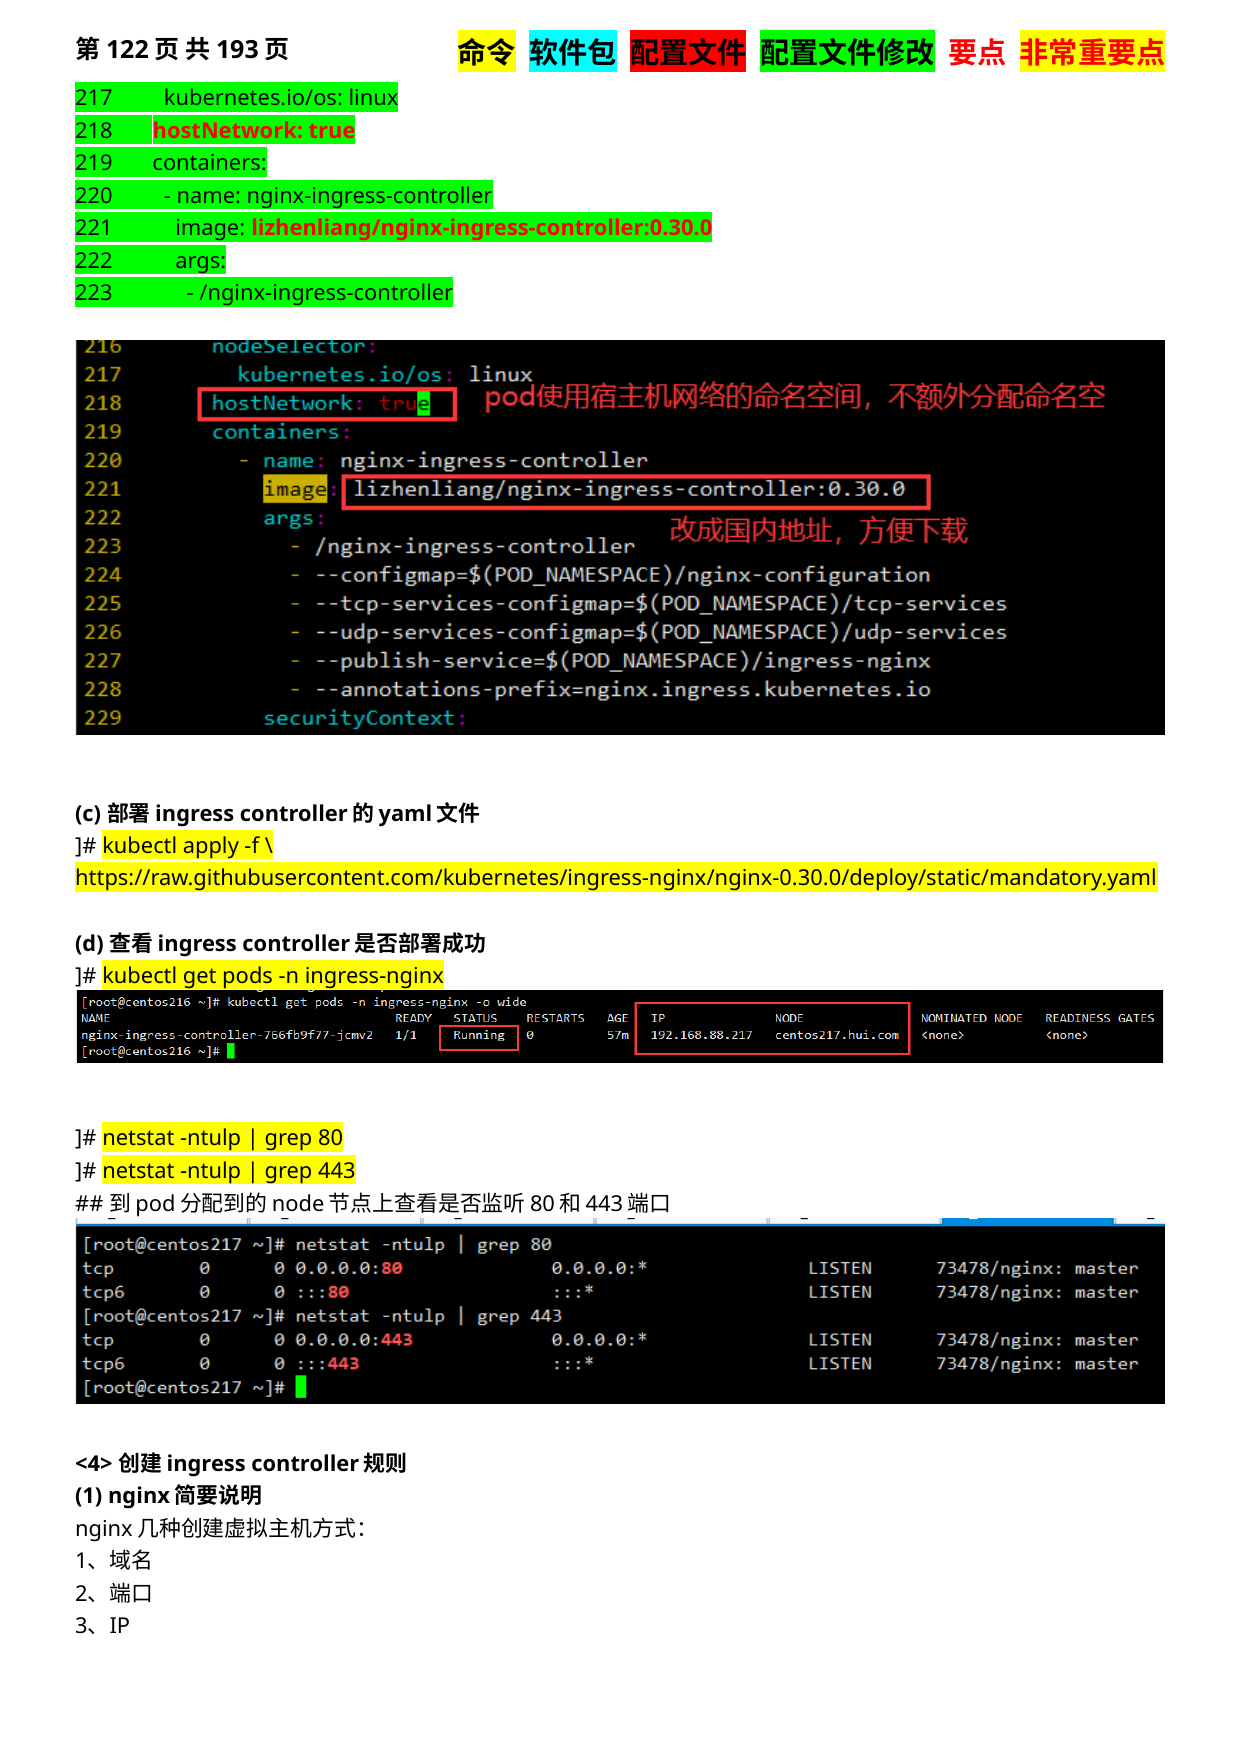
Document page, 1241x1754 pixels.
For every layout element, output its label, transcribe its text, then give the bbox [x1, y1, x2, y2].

text 217 kubernetes.io/os: linux [75, 81, 1165, 113]
text ]# netstat -ntulp | grep 443 [75, 1153, 1165, 1186]
text 223 - /nginx-ingress-controller [75, 276, 1165, 308]
text <4> 创建ingress controller规则 [75, 1446, 1165, 1478]
picture [75, 340, 1165, 735]
text ]# kubectl apply -f \ [75, 828, 1165, 861]
text nginx几种创建虚拟主机方式： [75, 1511, 1165, 1543]
text 3、IP [75, 1608, 1165, 1641]
text 221 image: lizhenliang/nginx-ingress-controller:0.30.0 [75, 211, 1165, 243]
text ]# netstat -ntulp | grep 80 [75, 1121, 1165, 1153]
text 222 args: [75, 243, 1165, 276]
text 219 containers: [75, 146, 1165, 178]
text ## 到pod分配到的node节点上查看是否监听80和443端口 [75, 1186, 1165, 1218]
text 218 hostNetwork: true [75, 113, 1165, 146]
text (c) 部署ingress controller的yaml文件 [75, 796, 1165, 828]
text 220 - name: nginx-ingress-controller [75, 178, 1165, 211]
picture [75, 1218, 1165, 1404]
picture [75, 990, 1164, 1063]
text (1) nginx简要说明 [75, 1478, 1165, 1511]
text 1、域名 [75, 1543, 1165, 1576]
text ]# kubectl get pods -n ingress-nginx [75, 958, 1165, 991]
text 2、端口 [75, 1576, 1165, 1608]
text (d) 查看ingress controller是否部署成功 [75, 926, 1165, 958]
text https://raw.githubusercontent.com/kubernetes/ingress-nginx/nginx-0.30.0/deploy/static/mandatory.yaml [75, 861, 1165, 893]
